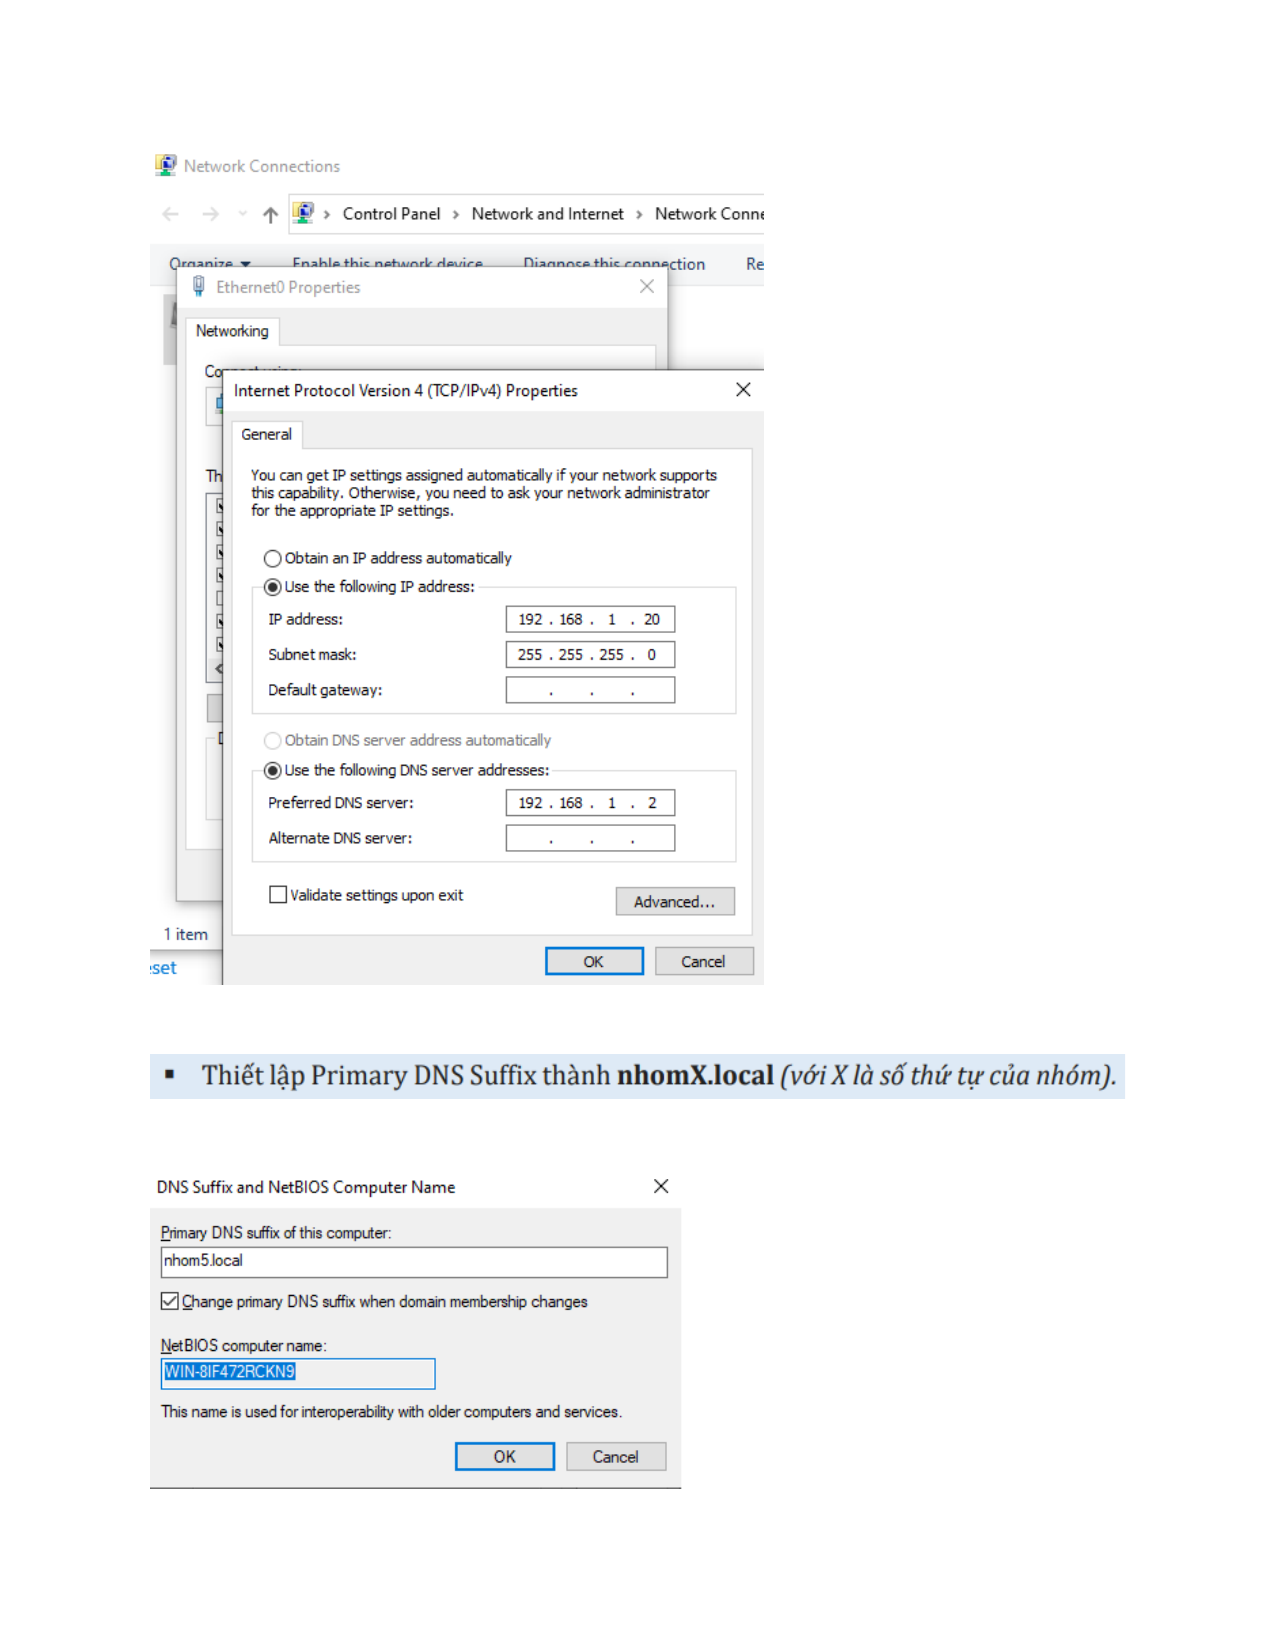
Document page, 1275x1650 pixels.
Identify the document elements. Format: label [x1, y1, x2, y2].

picture [150, 1054, 1125, 1099]
picture [150, 150, 764, 985]
picture [150, 1167, 682, 1489]
